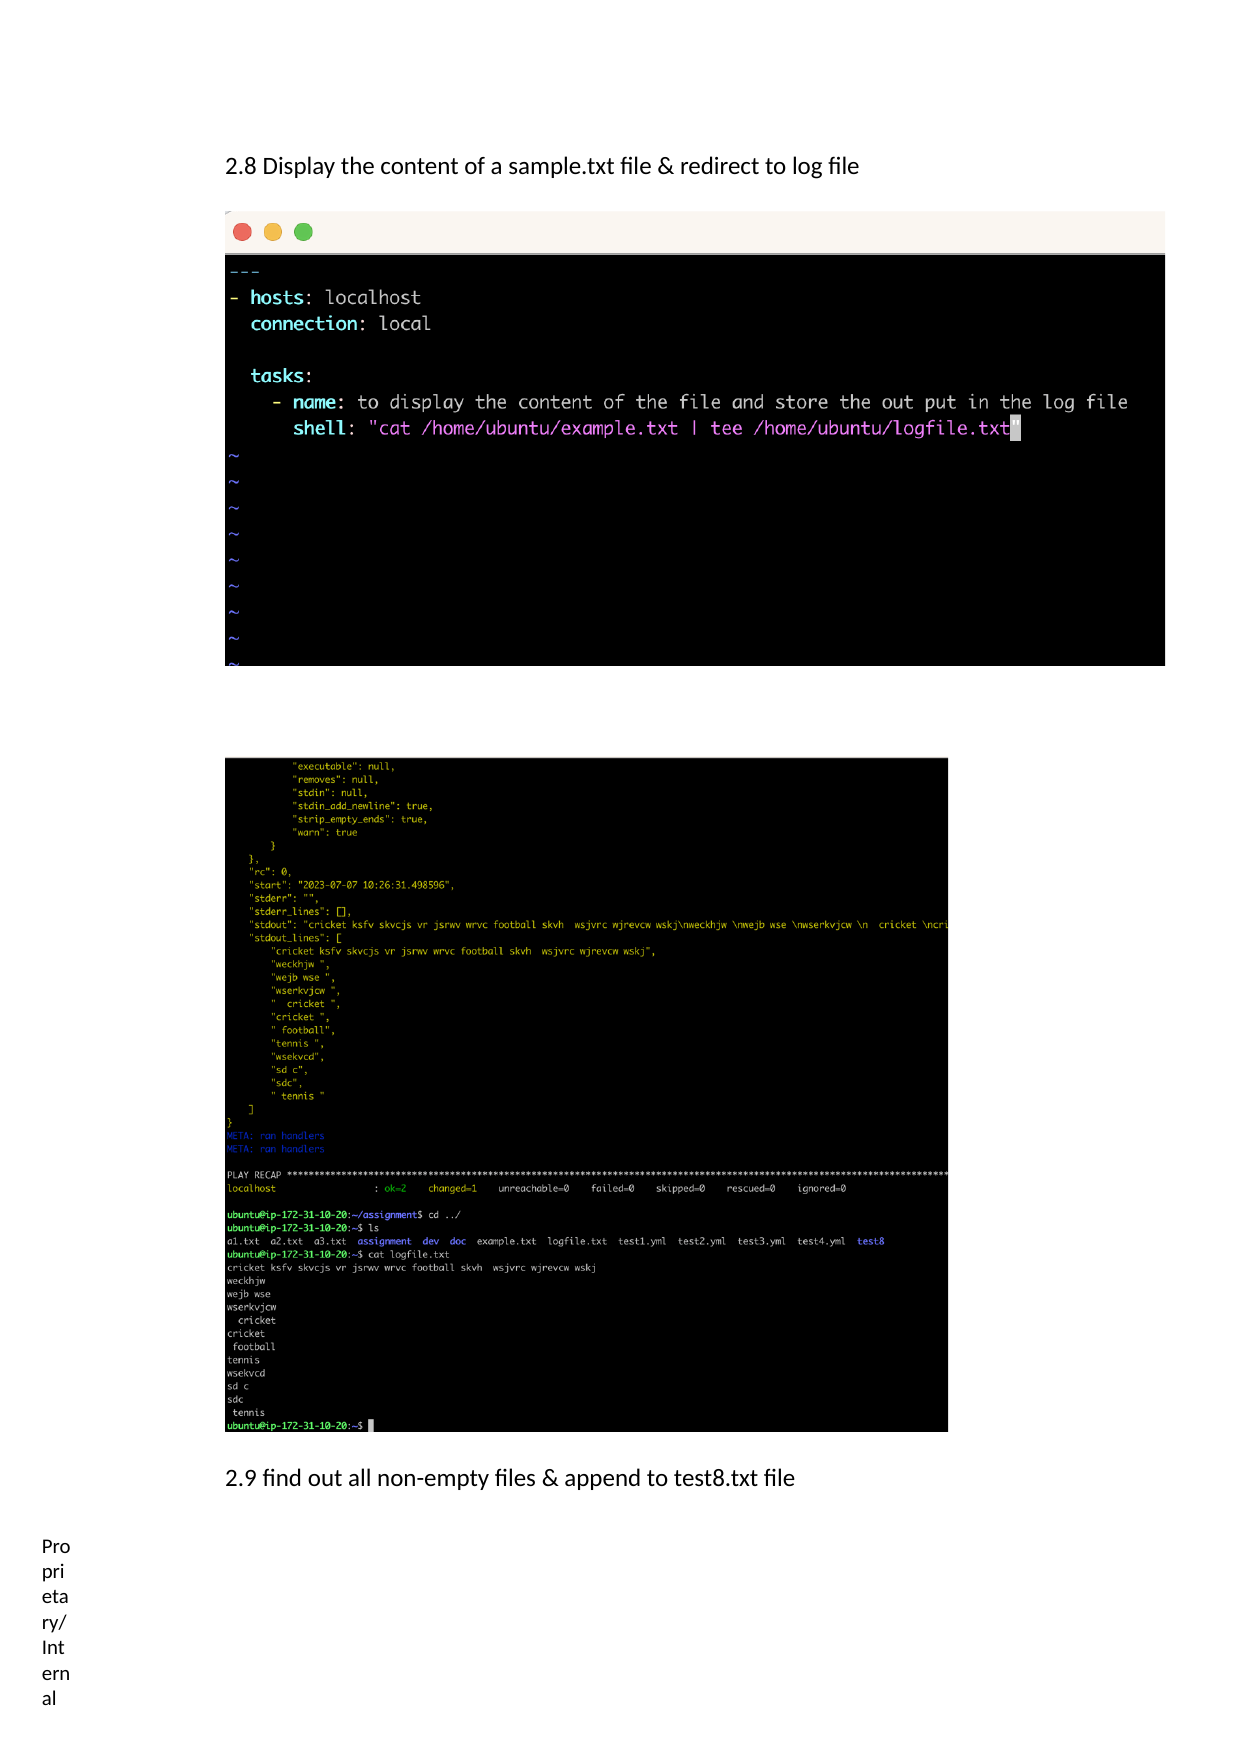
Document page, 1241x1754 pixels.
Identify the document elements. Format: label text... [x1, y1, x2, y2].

picture [225, 756, 949, 1432]
list Display the content of a sample.txt file & redirect to log file [225, 150, 1090, 181]
picture [225, 211, 1166, 666]
list find out all non-empty files & append to test8.txt file [225, 1462, 1090, 1493]
